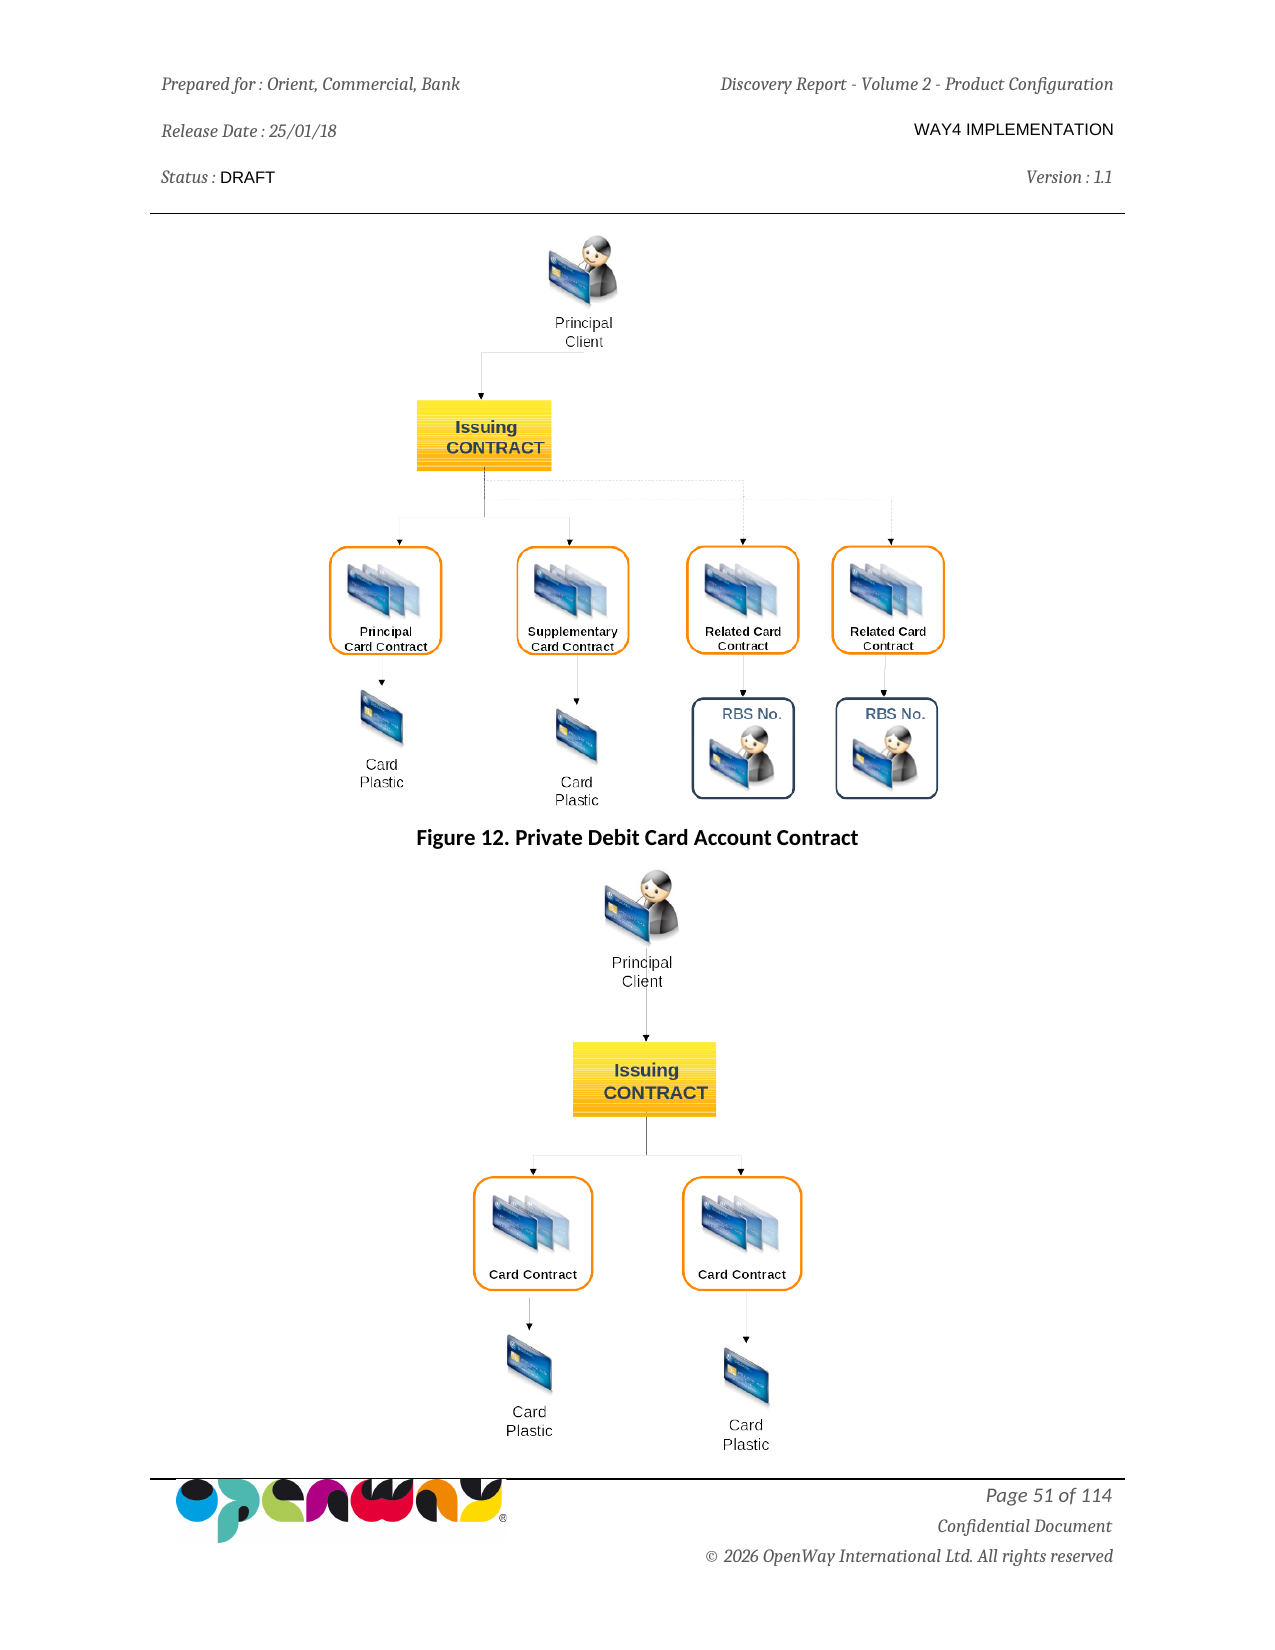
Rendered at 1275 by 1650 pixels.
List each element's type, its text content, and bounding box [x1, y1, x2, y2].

picture [176, 1479, 507, 1543]
text Figure 12. Private Debit Card Account Contract [150, 823, 1125, 851]
